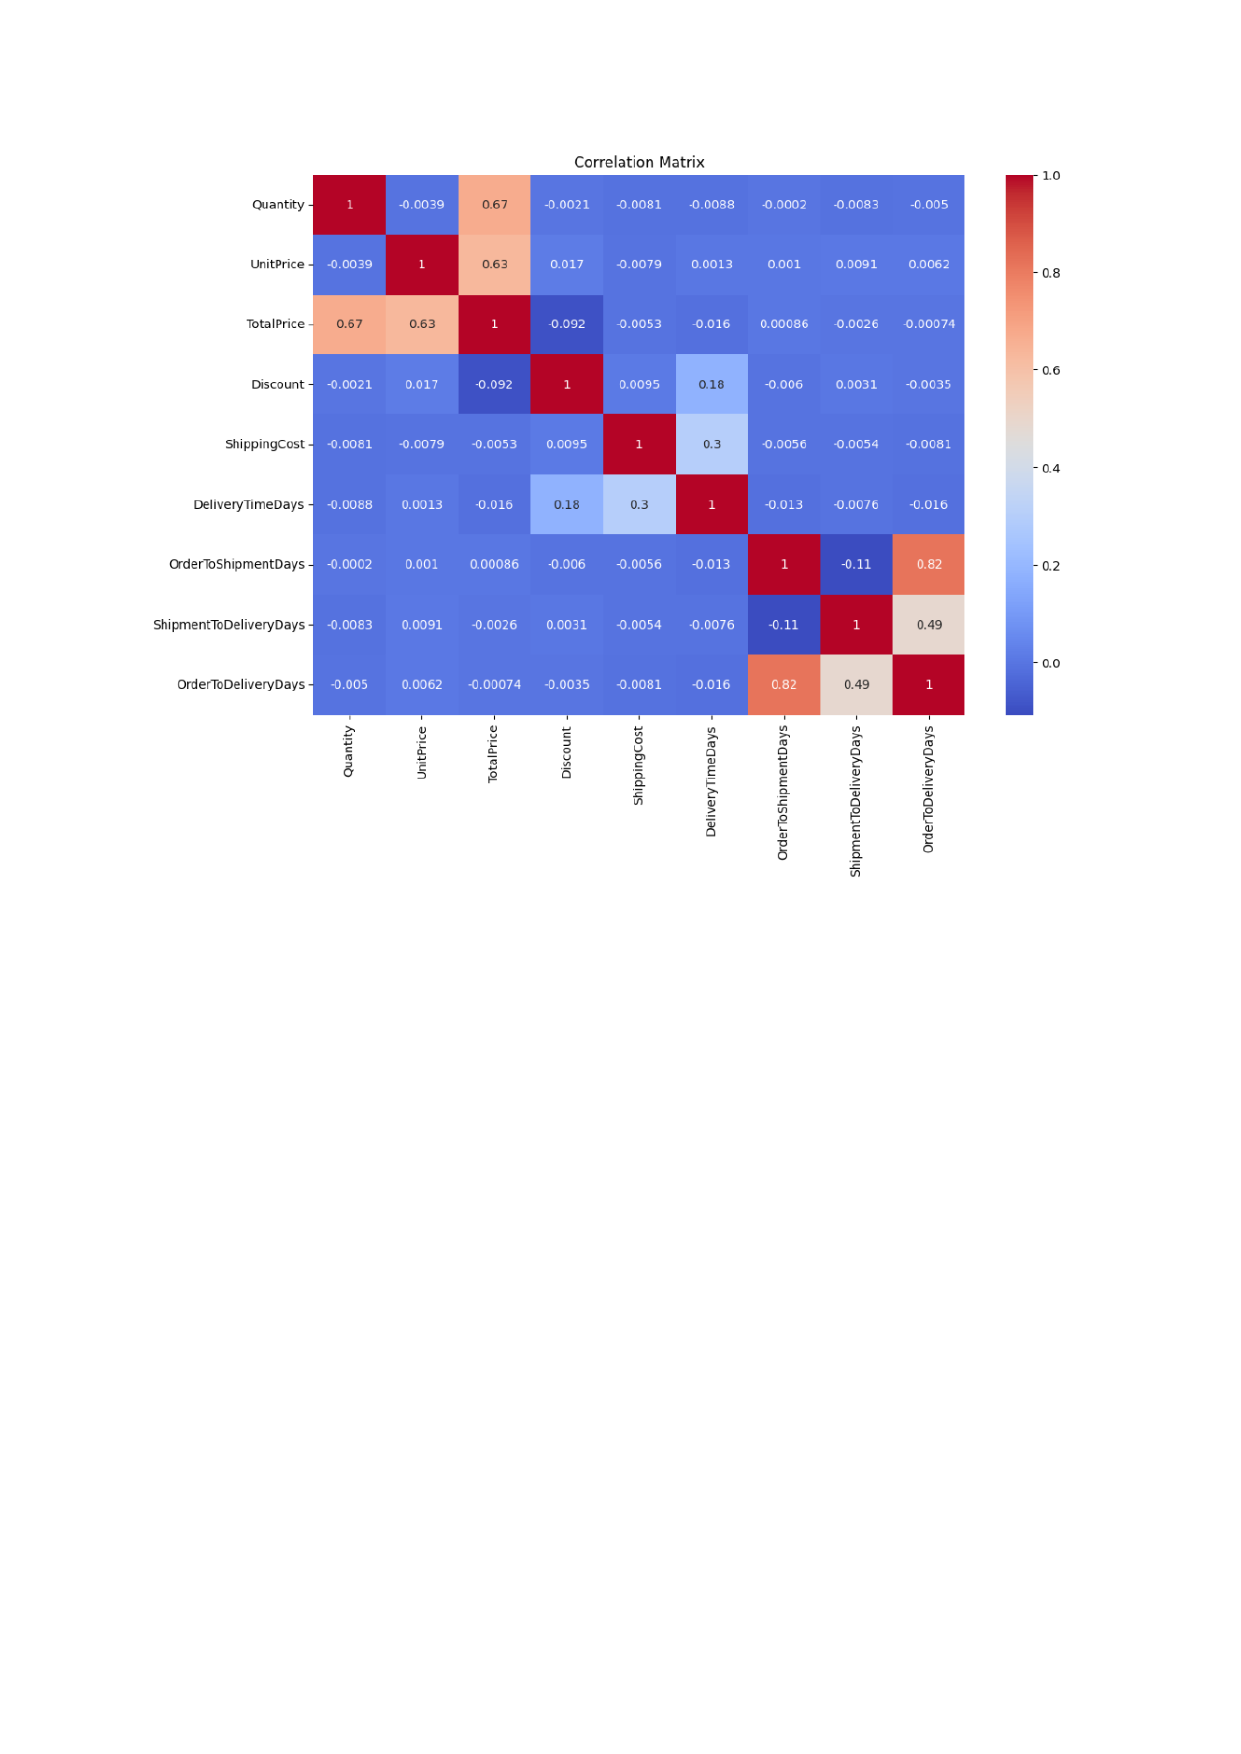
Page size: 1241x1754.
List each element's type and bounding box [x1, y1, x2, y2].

picture [150, 150, 1091, 881]
